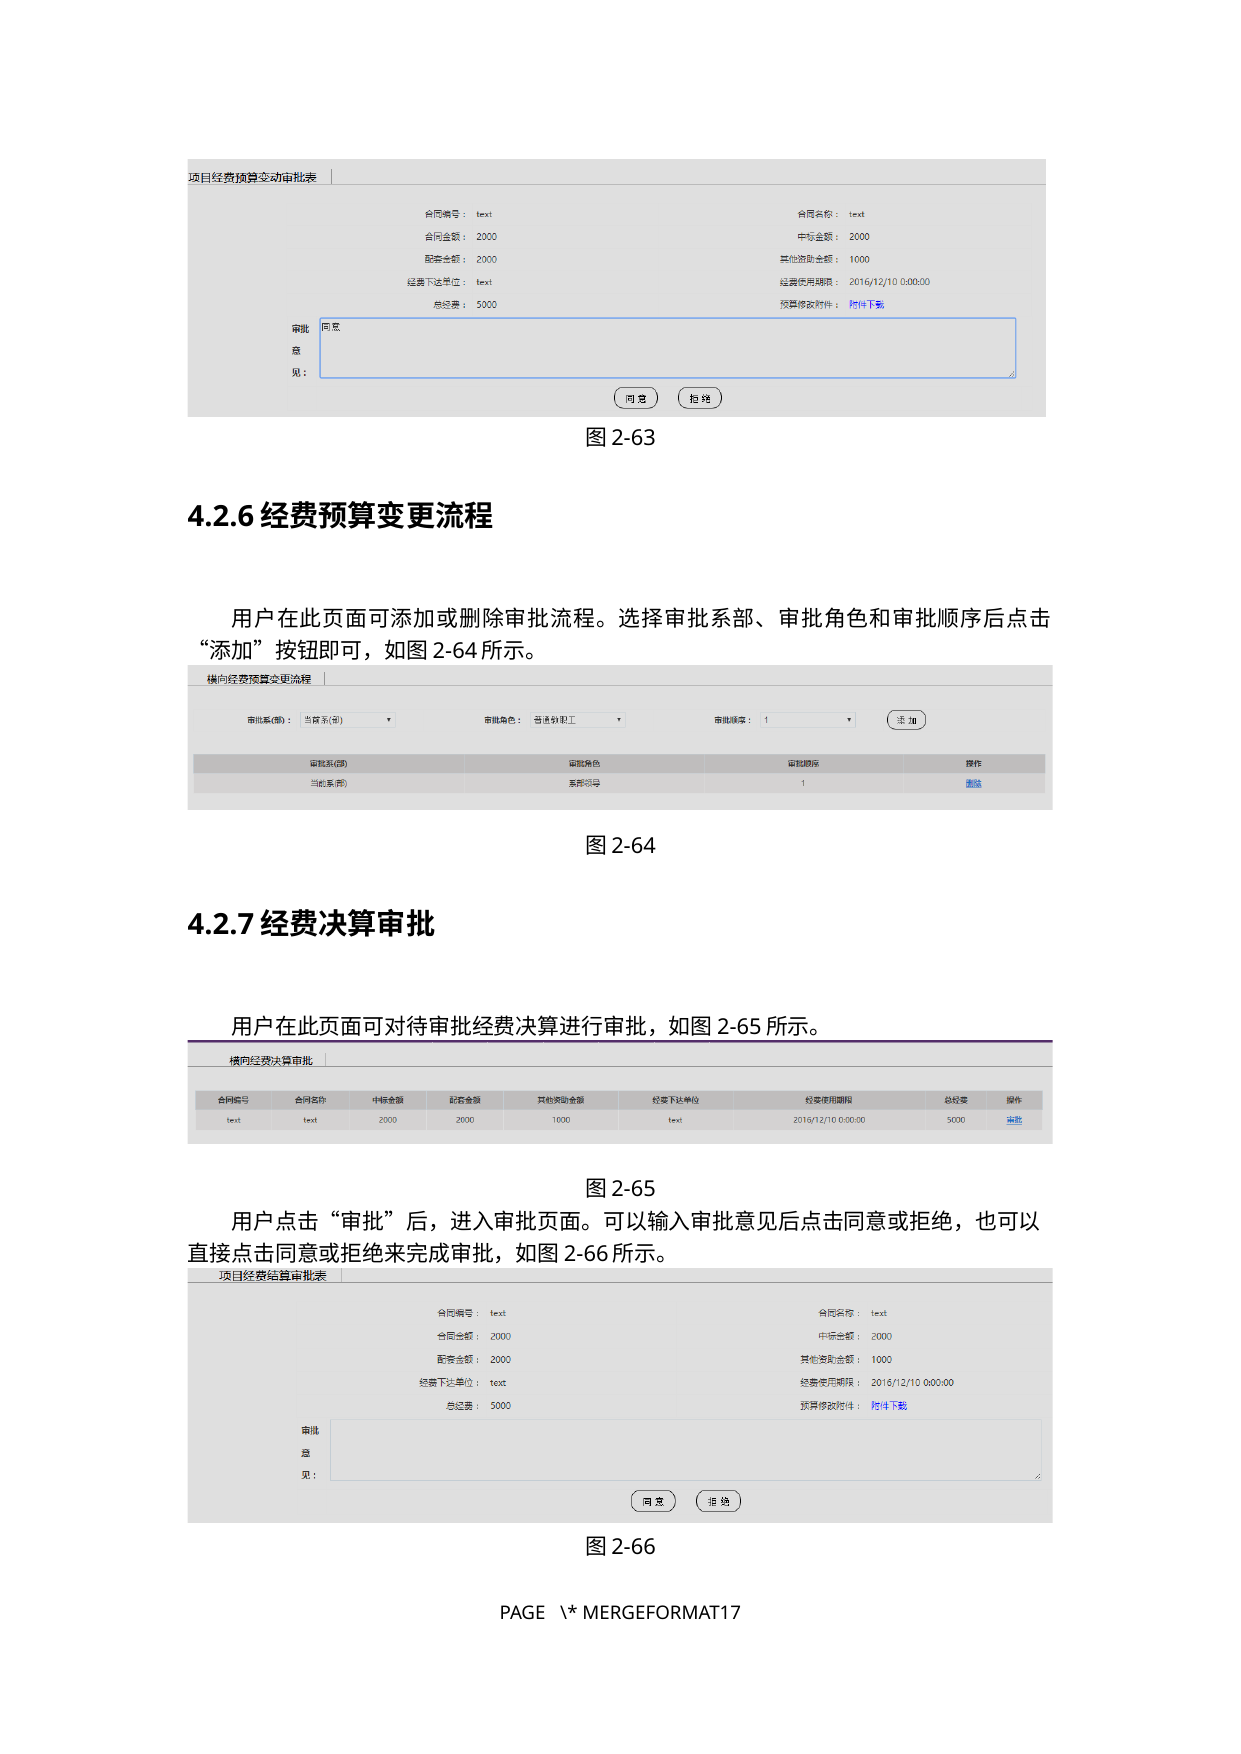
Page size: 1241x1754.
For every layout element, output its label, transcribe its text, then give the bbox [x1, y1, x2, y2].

picture [187, 159, 1046, 417]
text 用户点击“审批”后，进入审批页面。可以输入审批意见后点击同意或拒绝，也可以直接点击同意或拒绝来完成审批，如图2-66所示。 [187, 1203, 1053, 1268]
text 图2-64 [187, 828, 1053, 860]
picture [187, 1040, 1053, 1144]
picture [187, 665, 1053, 810]
subtitle 4.2.7经费决算审批 [187, 889, 1053, 954]
subtitle 4.2.6经费预算变更流程 [187, 481, 1053, 546]
text 用户在此页面可添加或删除审批流程。选择审批系部、审批角色和审批顺序后点击“添加”按钮即可，如图2-64所示。 [187, 600, 1053, 665]
text 用户在此页面可对待审批经费决算进行审批，如图2-65所示。 [187, 1008, 1053, 1040]
text 图2-66 [187, 1528, 1053, 1561]
text 图2-65 [187, 1171, 1053, 1203]
text 图2-63 [187, 420, 1053, 452]
picture [187, 1268, 1053, 1523]
